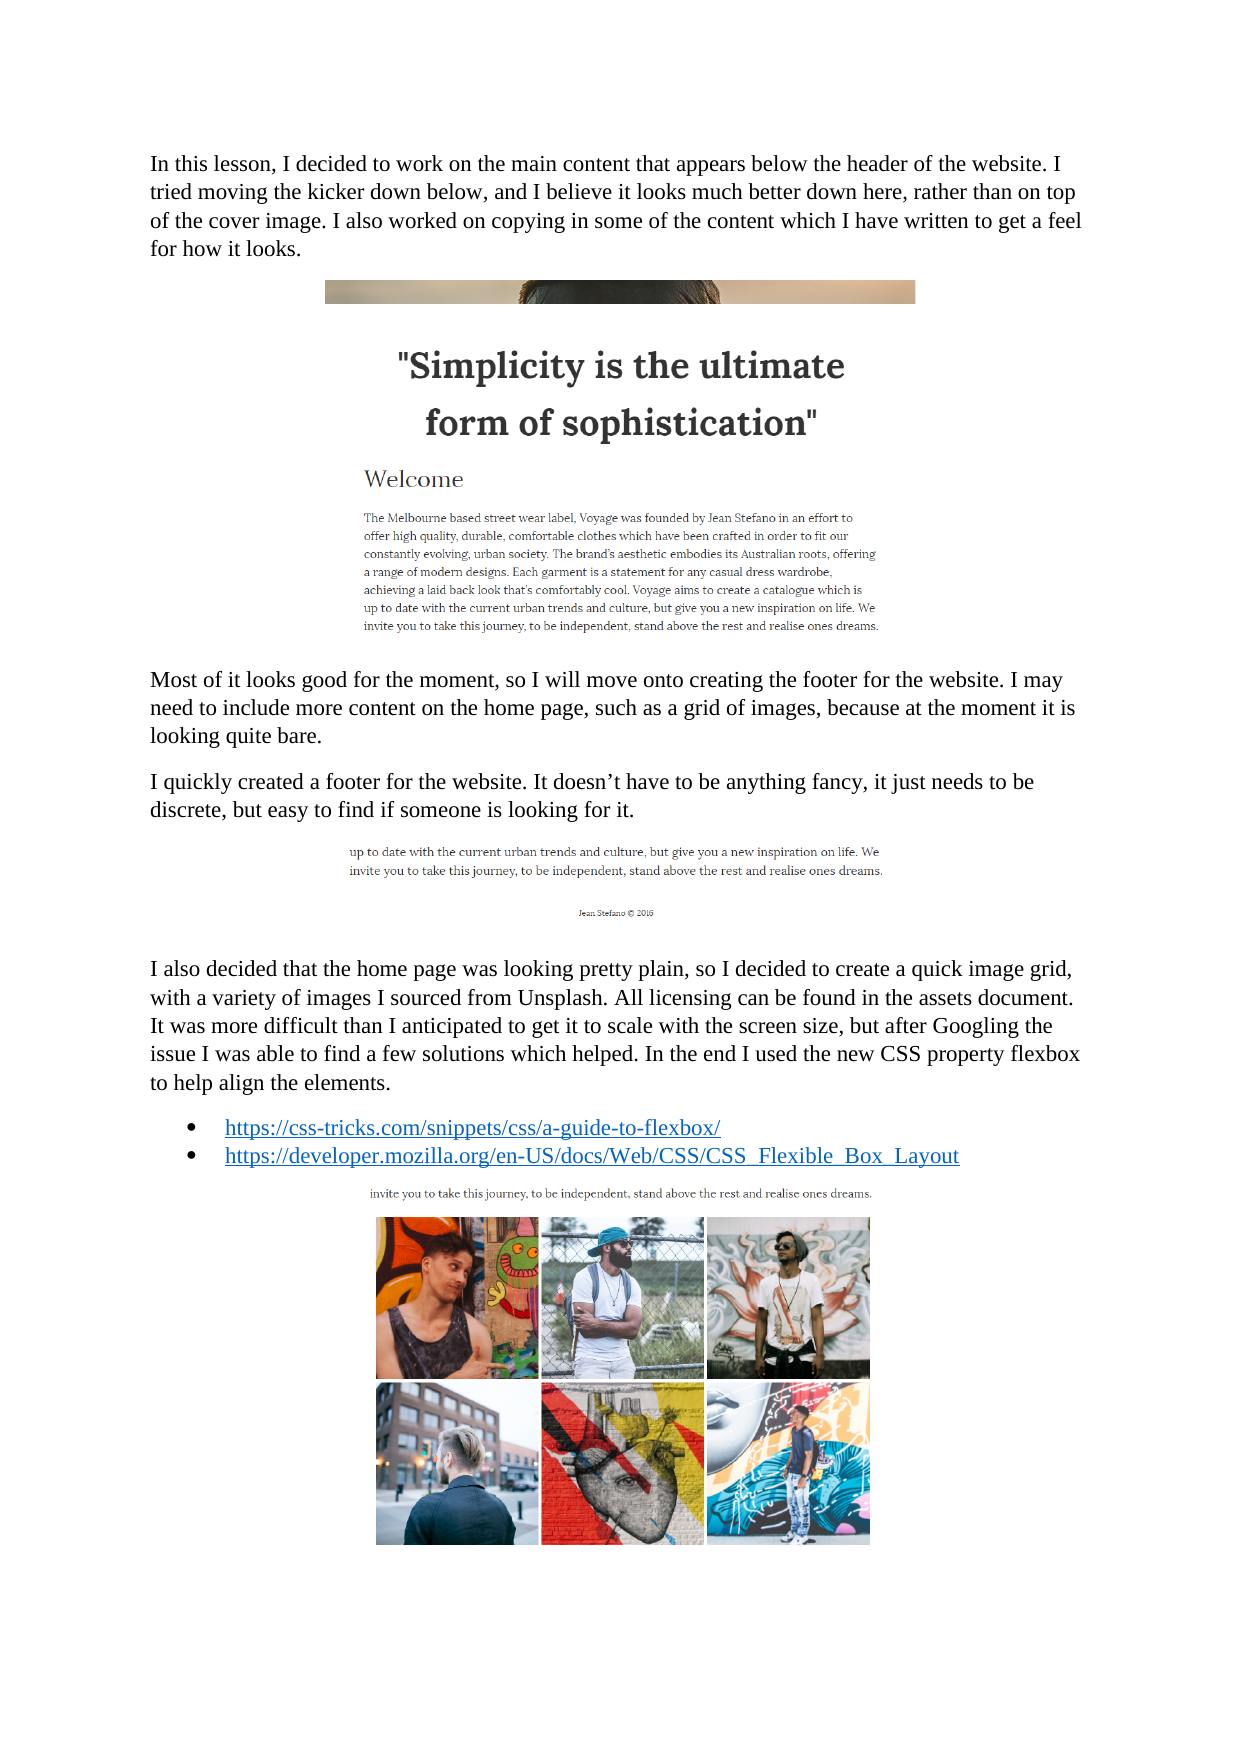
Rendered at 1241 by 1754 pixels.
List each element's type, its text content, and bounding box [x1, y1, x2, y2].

text I also decided that the home page was looking pretty plain, so I decided to create a quick image grid, with a variety of images I sourced from Unsplash. All licensing can be found in the assets document. It was more difficult than I anticipated to get it to scale with the screen size, but after Googling the issue I was able to find a few solutions which helped. In the end I used the new CSS property flexbox to help align the elements. [150, 955, 1090, 1095]
text I quickly created a footer for the website. It doesn’t have to be anything fancy, it just needs to be discrete, but easy to find if someone is looking for it. [150, 768, 1090, 822]
picture [325, 1187, 916, 1569]
text Most of it looks good for the moment, so I will move onto creating the footer for the website. I may need to include more content on the home page, such as a grid of images, because at the moment it is looking quite bare. [150, 666, 1090, 749]
picture [325, 280, 916, 647]
list https://css-tricks.com/snippets/css/a-guide-to-flexbox/ [187, 1114, 1090, 1140]
text In this lesson, I decided to work on the main content that appears below the header of the website. I tried moving the kicker down below, and I believe it looks much better down here, rather than on top of the cover image. I also worked on copying in some of the content which I have written to get a feel for how it looks. [150, 150, 1090, 262]
picture [325, 841, 916, 937]
list https://developer.mozilla.org/en-US/docs/Web/CSS/CSS_Flexible_Box_Layout [187, 1142, 1090, 1169]
